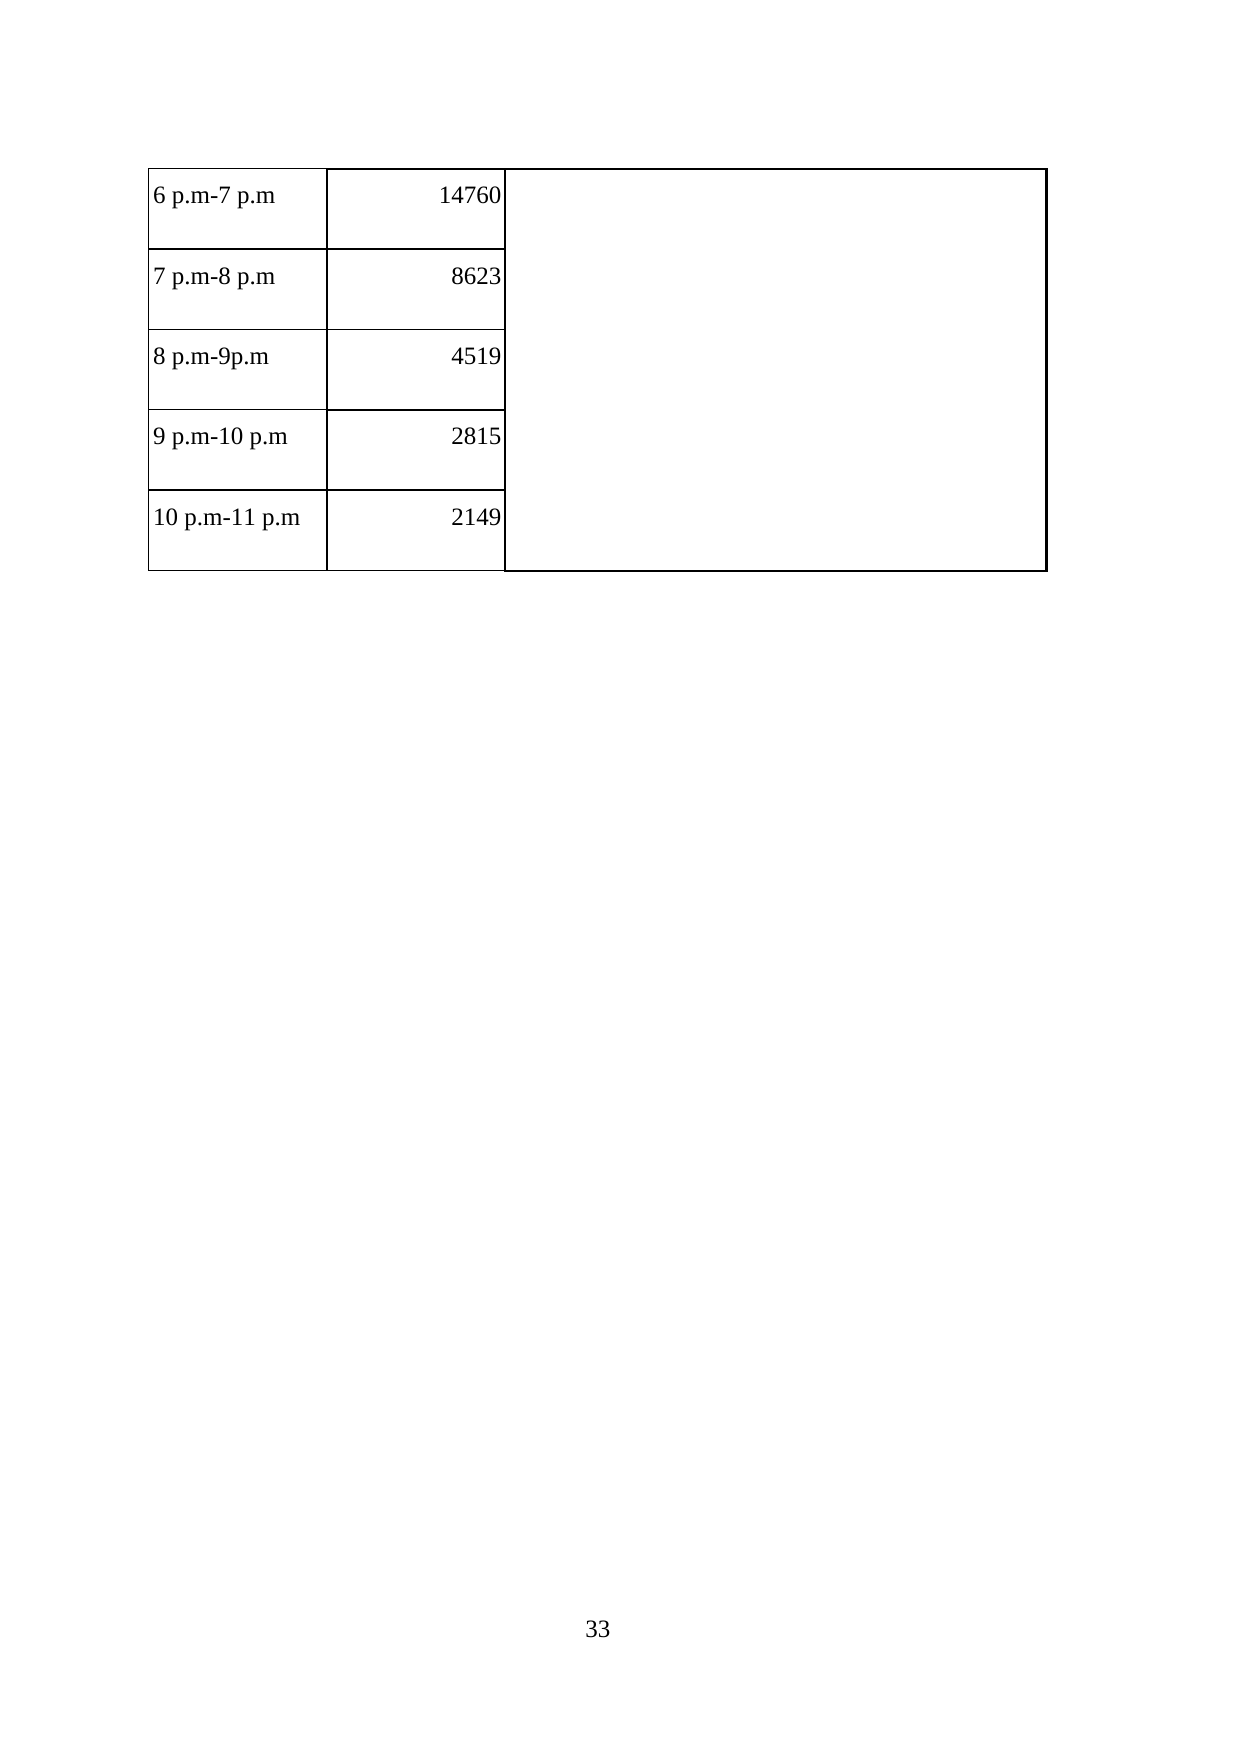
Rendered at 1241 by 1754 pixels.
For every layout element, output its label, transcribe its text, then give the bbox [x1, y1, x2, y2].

table_cell 9 p.m-10 p.m [149, 410, 326, 489]
table_cell 8623 [328, 250, 504, 329]
table_cell 14760 [328, 170, 504, 248]
table_cell 2815 [328, 411, 504, 489]
table_cell 8 p.m-9p.m [149, 330, 326, 409]
table_cell 4519 [328, 330, 504, 409]
table_cell 2149 [328, 491, 504, 569]
table_cell 6 p.m-7 p.m [149, 169, 326, 248]
table_cell 10 p.m-11 p.m [149, 491, 326, 569]
table_cell 7 p.m-8 p.m [149, 250, 326, 329]
